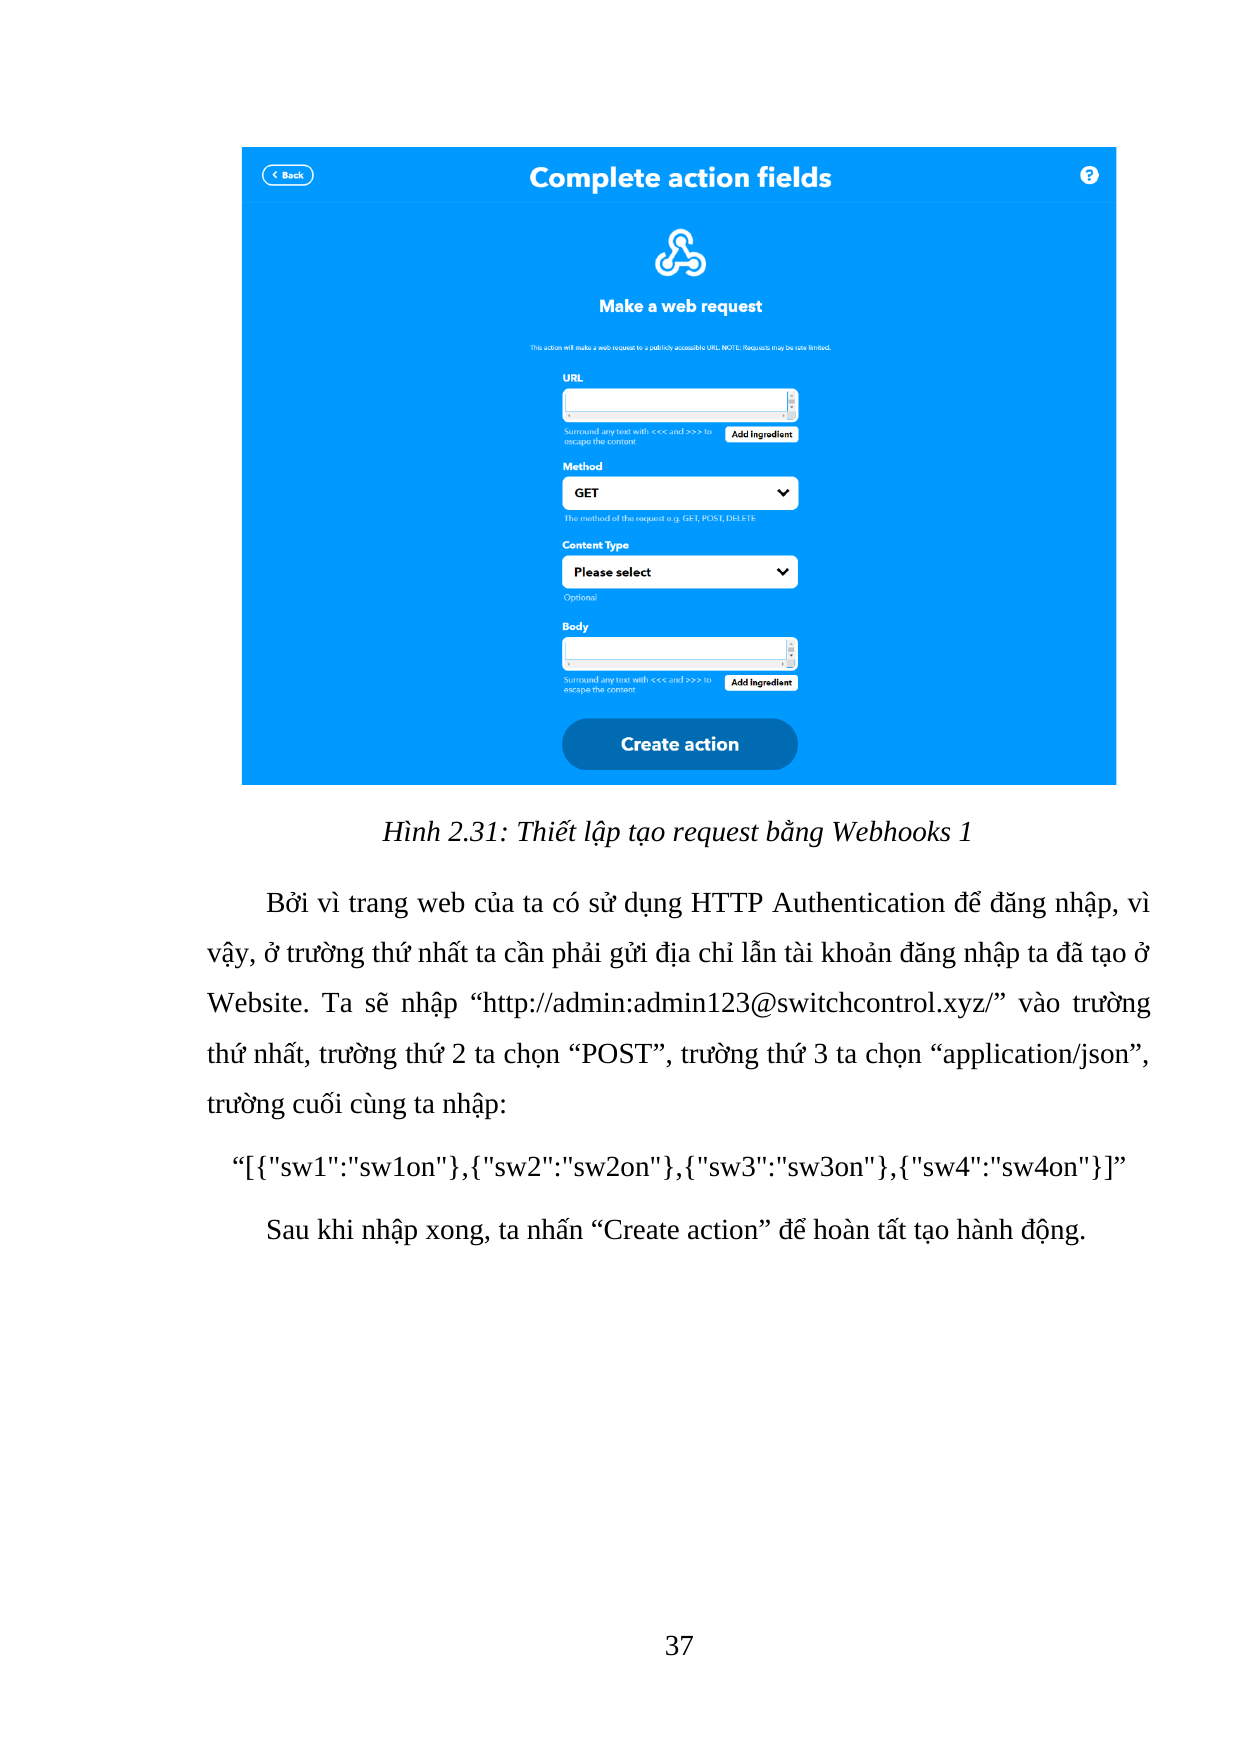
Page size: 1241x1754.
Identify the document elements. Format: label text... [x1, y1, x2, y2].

text Sau khi nhập xong, ta nhấn “Create action” để hoàn tất tạo hành động. [207, 1212, 1152, 1245]
text Bởi vì trang web của ta có sử dụng HTTP Authentication để đăng nhập, vì vậy, ở trường thứ nhất ta cần phải gửi địa chỉ lẫn tài khoản đăng nhập ta đã tạo ở Website. Ta sẽ nhập “http://admin:admin123@switchcontrol.xyz/” vào trường thứ nhất, trường thứ 2 ta chọn “POST”, trường thứ 3 ta chọn “application/json”, trường cuối cùng ta nhập: [207, 885, 1152, 1120]
text “[{"sw1":"sw1on"},{"sw2":"sw2on"},{"sw3":"sw3on"},{"sw4":"sw4on"}]” [207, 1149, 1152, 1182]
picture [241, 147, 1117, 785]
